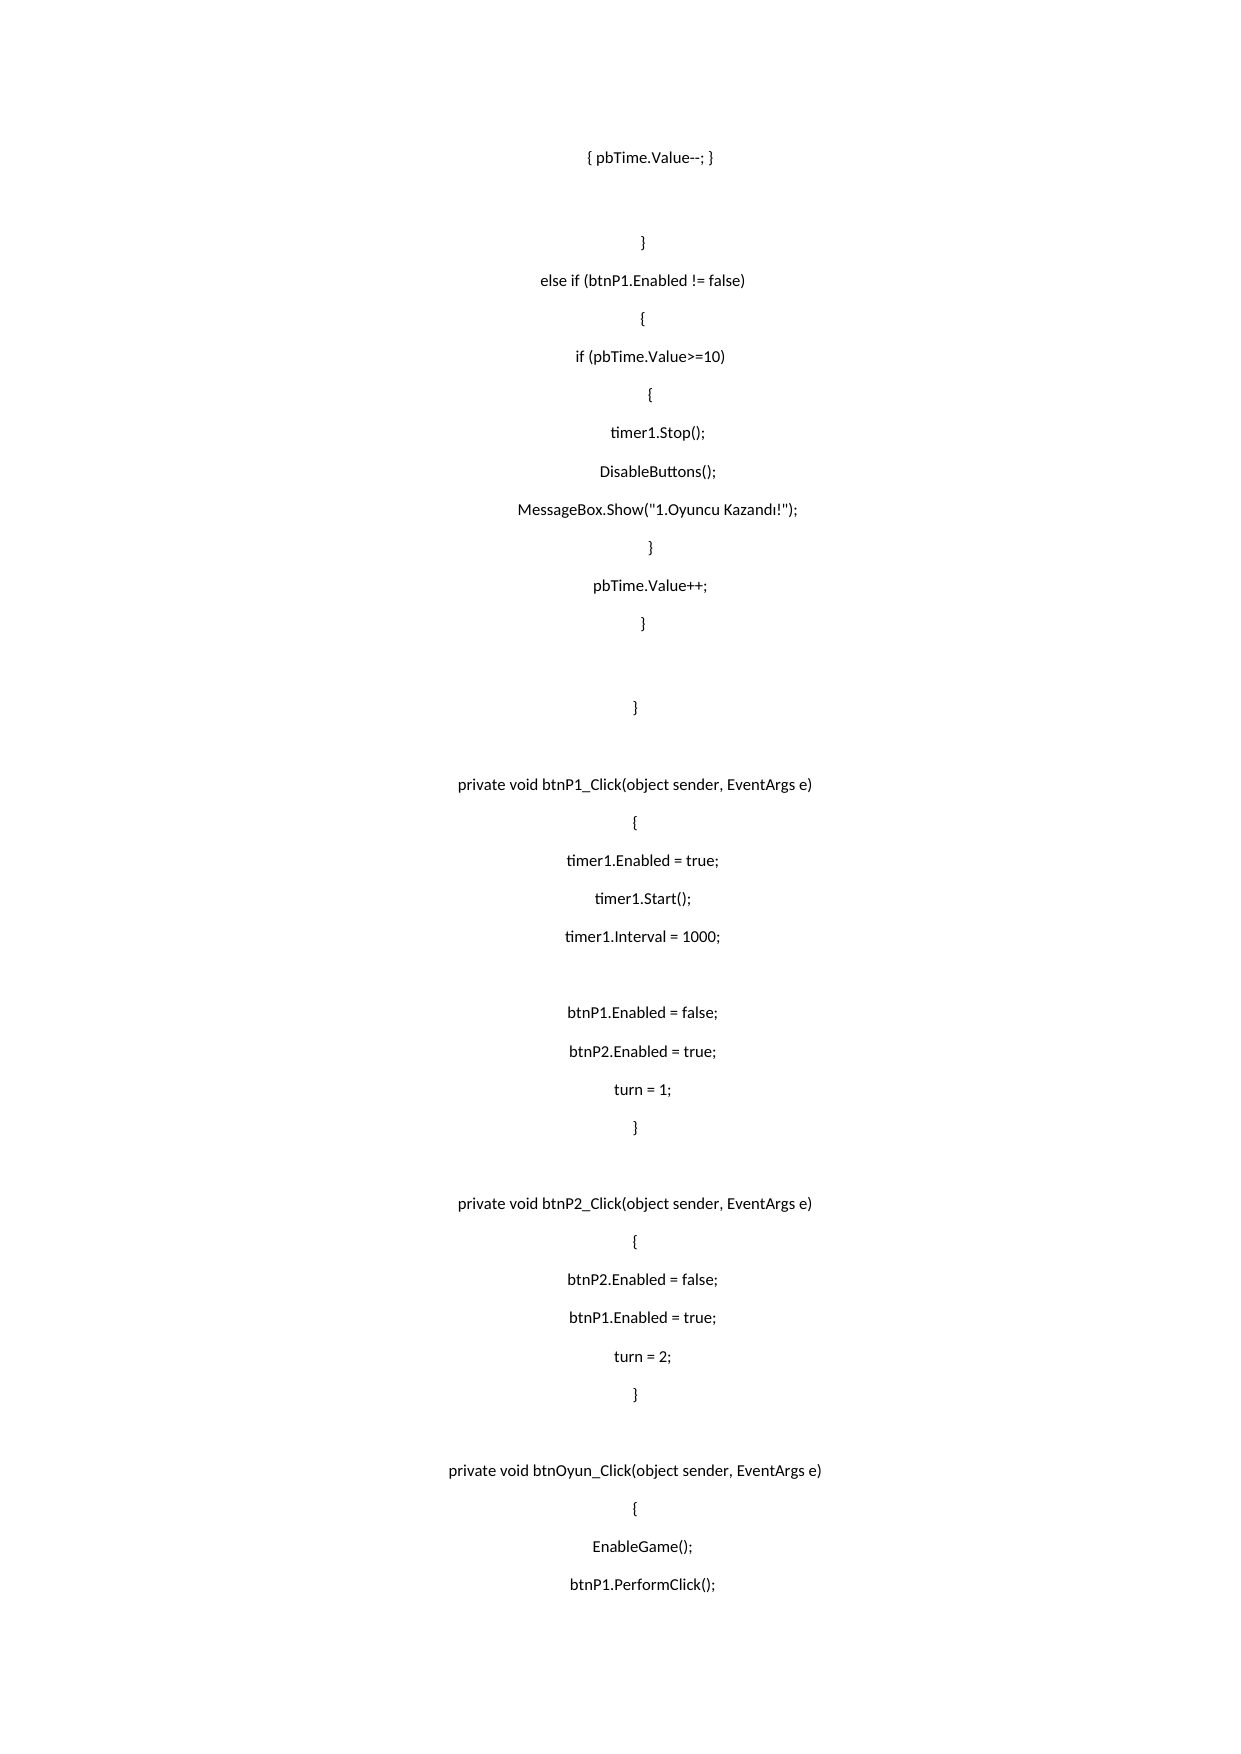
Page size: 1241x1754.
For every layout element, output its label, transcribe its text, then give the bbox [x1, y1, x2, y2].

text { [148, 812, 1093, 832]
text btnP1.PerformClick(); [148, 1575, 1093, 1595]
text timer1.Start(); [148, 888, 1093, 909]
text EnableGame(); [148, 1537, 1093, 1557]
text { pbTime.Value--; } [148, 148, 1093, 168]
text } [148, 613, 1093, 634]
text timer1.Interval = 1000; [148, 927, 1093, 947]
text } [148, 1117, 1093, 1137]
text { [148, 1232, 1093, 1252]
text btnP2.Enabled = false; [148, 1270, 1093, 1290]
text timer1.Stop(); [148, 423, 1093, 443]
text DisableButtons(); [148, 461, 1093, 481]
text MessageBox.Show("1.Oyuncu Kazandı!"); [148, 499, 1093, 519]
text { [148, 1498, 1093, 1519]
text timer1.Enabled = true; [148, 850, 1093, 871]
text turn = 2; [148, 1346, 1093, 1366]
text } [148, 1384, 1093, 1404]
text btnP1.Enabled = true; [148, 1308, 1093, 1328]
text } [148, 537, 1093, 557]
text btnP1.Enabled = false; [148, 1003, 1093, 1023]
text else if (btnP1.Enabled != false) [148, 270, 1093, 291]
text private void btnP1_Click(object sender, EventArgs e) [148, 774, 1093, 794]
text } [148, 232, 1093, 252]
text { [148, 308, 1093, 329]
text } [148, 698, 1093, 718]
text private void btnP2_Click(object sender, EventArgs e) [148, 1193, 1093, 1214]
text if (pbTime.Value>=10) [148, 346, 1093, 367]
text { [148, 384, 1093, 405]
text turn = 1; [148, 1079, 1093, 1099]
text private void btnOyun_Click(object sender, EventArgs e) [148, 1460, 1093, 1481]
text btnP2.Enabled = true; [148, 1041, 1093, 1061]
text pbTime.Value++; [148, 575, 1093, 596]
